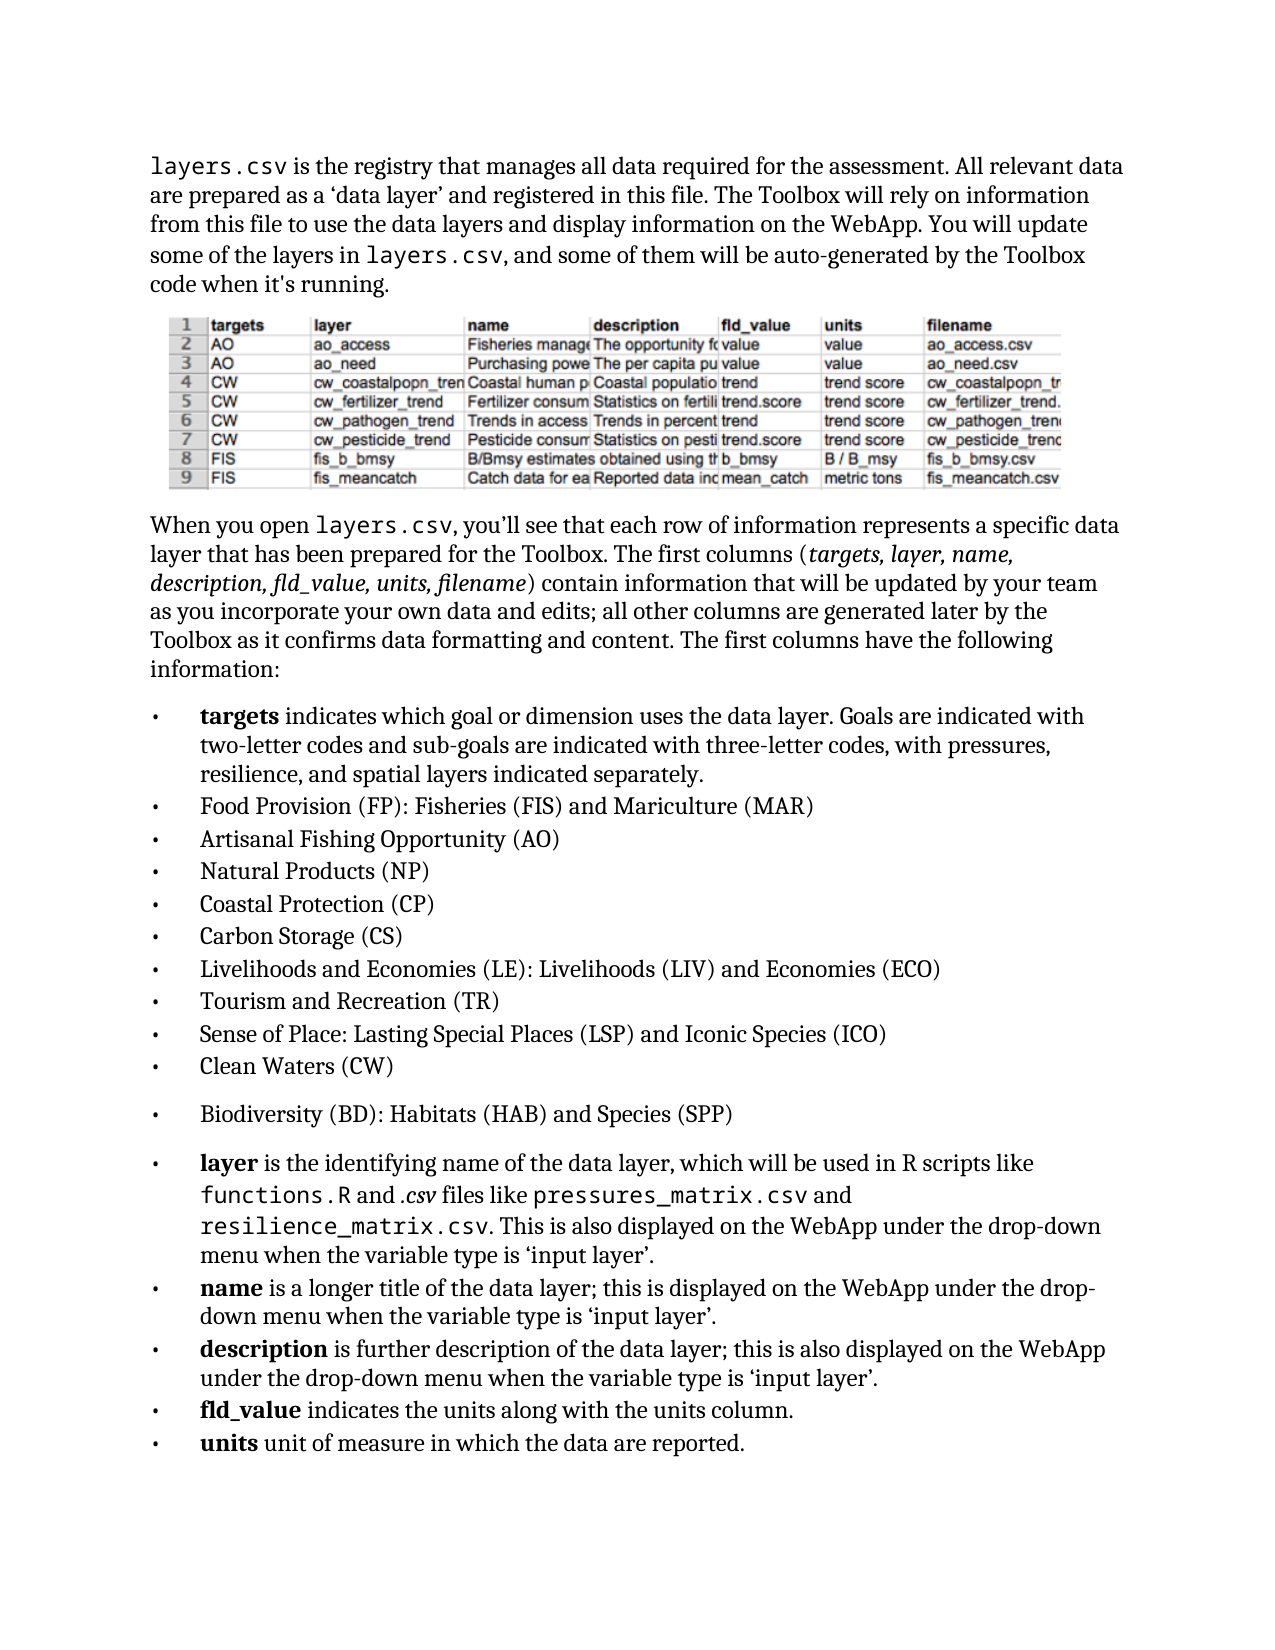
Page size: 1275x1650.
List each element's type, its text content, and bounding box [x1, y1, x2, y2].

text layers.csv is the registry that manages all data required for the assessment. All relevant data are prepared as a ‘data layer’ and registered in this file. The Toolbox will rely on information from this file to use the data layers and display information on the WebApp. You will update some of the layers in layers.csv, and some of them will be auto-generated by the Toolbox code when it's running. [150, 150, 1125, 299]
list Carbon Storage (CS) [150, 922, 1125, 951]
list name is a longer title of the data layer; this is displayed on the WebApp under the drop-down menu when the variable type is ‘input layer’. [150, 1273, 1125, 1331]
list fld_value indicates the units along with the units column. [150, 1396, 1125, 1425]
list Tourism and Recreation (TR) [150, 987, 1125, 1016]
list Food Provision (FP): Fisheries (FIS) and Mariculture (MAR) [150, 792, 1125, 821]
picture [168, 317, 1062, 490]
list targets indicates which goal or dimension uses the data layer. Goals are indicated with two-letter codes and sub-goals are indicated with three-letter codes, with pressures, resilience, and spatial layers indicated separately. [150, 702, 1125, 788]
list Livelihoods and Economies (LE): Livelihoods (LIV) and Economies (ECO) [150, 955, 1125, 983]
list description is further description of the data layer; this is also displayed on the WebApp under the drop-down menu when the variable type is ‘input layer’. [150, 1335, 1125, 1392]
list units unit of measure in which the data are reported. [150, 1428, 1125, 1457]
list Clean Waters (CW) [150, 1052, 1125, 1081]
list Natural Products (NP) [150, 857, 1125, 886]
list Sense of Place: Lasting Special Places (LSP) and Iconic Species (ICO) [150, 1020, 1125, 1048]
list Biodiversity (BD): Habitats (HAB) and Species (SPP) [150, 1100, 1125, 1128]
list Coastal Protection (CP) [150, 890, 1125, 918]
list layer is the identifying name of the data layer, which will be used in R scripts like functions.R and .csv files like pressures_matrix.csv and resilience_matrix.csv. This is also displayed on the WebApp under the drop-down menu when the variable type is ‘input layer’. [150, 1147, 1125, 1270]
text When you open layers.csv, you’ll see that each row of information represents a specific data layer that has been prepared for the Toolbox. The first columns (targets, layer, name, description, fld_value, units, filename) contain information that will be updated by your team as you incorporate your own data and edits; all other columns are generated later by the Toolbox as it confirms data formatting and content. The first columns have the following information: [150, 508, 1125, 683]
list Artisanal Fishing Opportunity (AO) [150, 825, 1125, 853]
